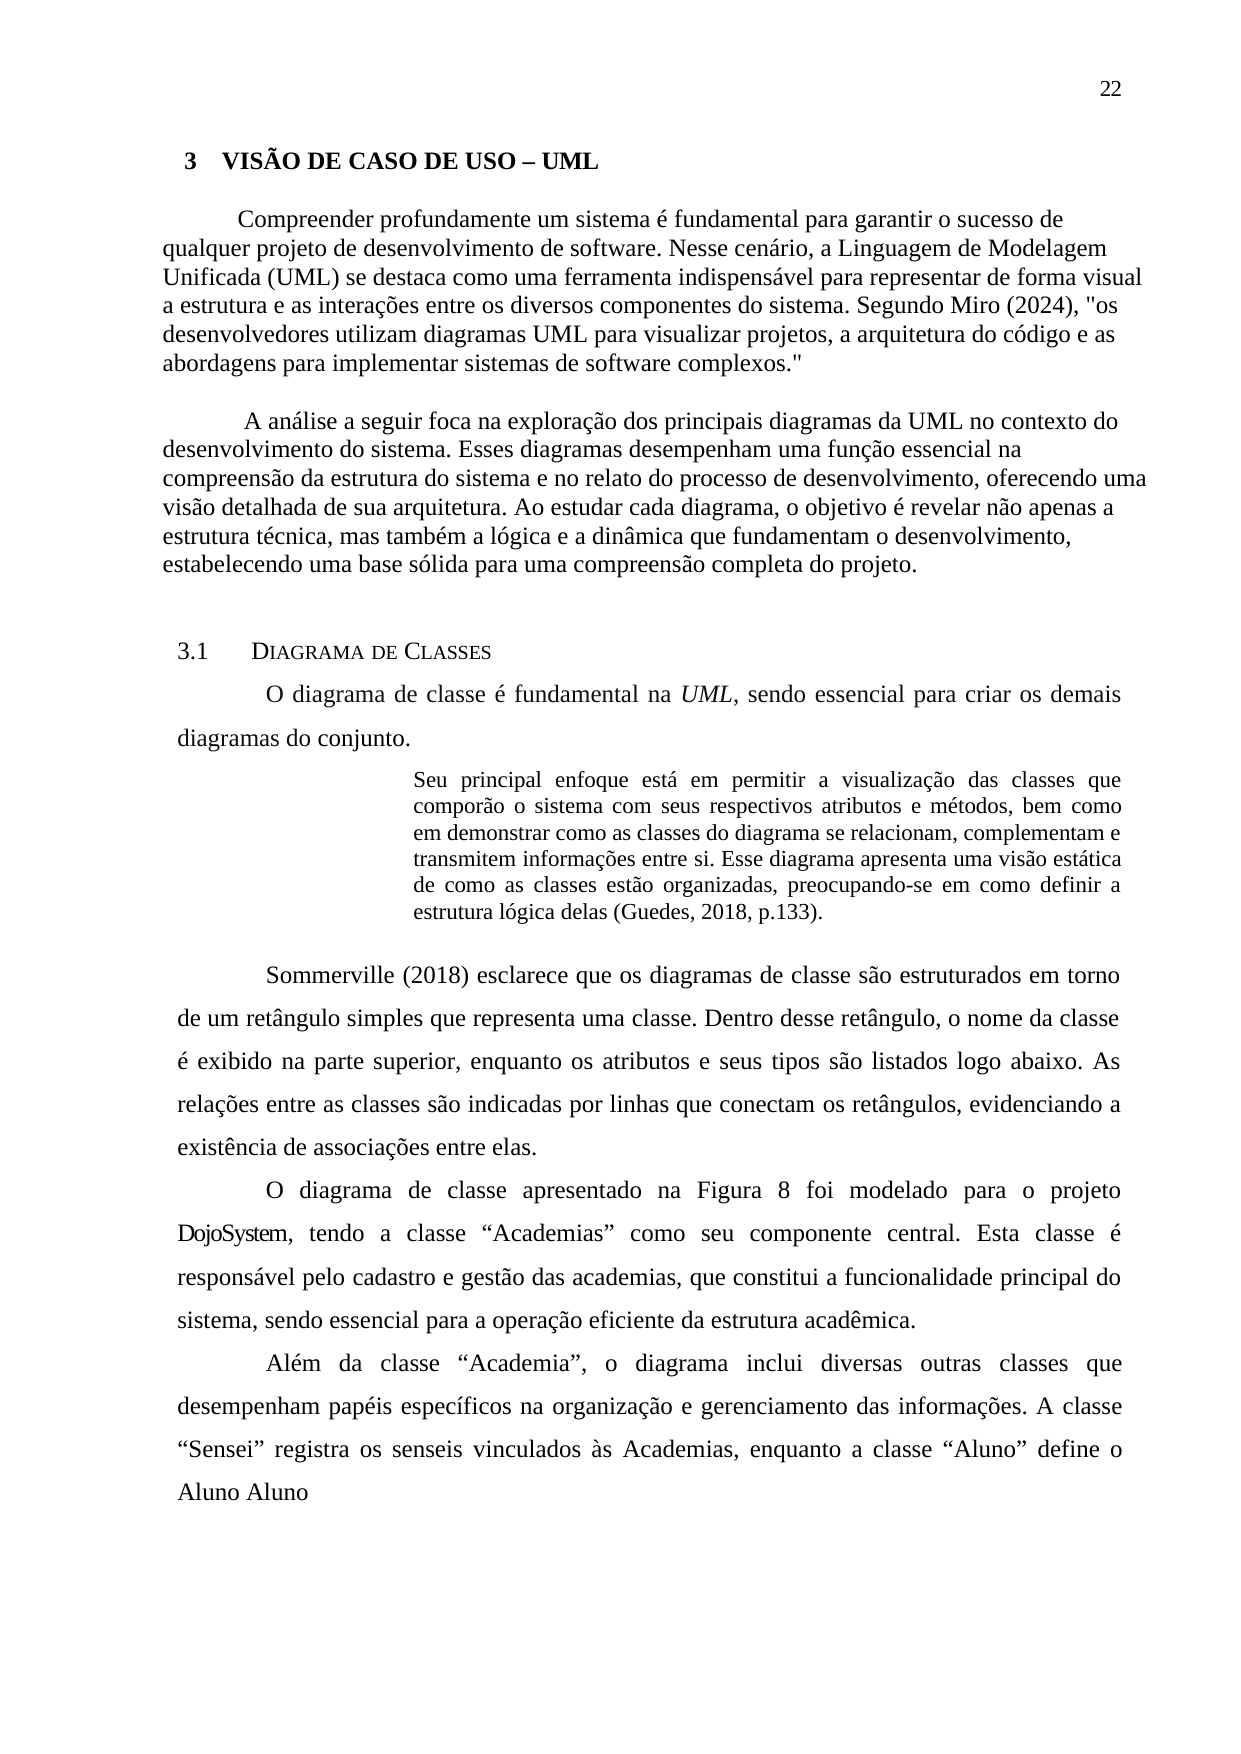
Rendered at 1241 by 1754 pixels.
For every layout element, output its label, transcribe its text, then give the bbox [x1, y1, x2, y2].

text A análise a seguir foca na exploração dos principais diagramas da UML no contexto do desenvolvimento do sistema. Esses diagramas desempenham uma função essencial na compreensão da estrutura do sistema e no relato do processo de desenvolvimento, oferecendo uma visão detalhada de sua arquitetura. Ao estudar cada diagrama, o objetivo é revelar não apenas a estrutura técnica, mas também a lógica e a dinâmica que fundamentam o desenvolvimento, estabelecendo uma base sólida para uma compreensão completa do projeto. [162, 406, 1152, 578]
text O diagrama de classe apresentado na Figura 8 foi modelado para o projeto DojoSystem, tendo a classe “Academias” como seu componente central. Esta classe é responsável pelo cadastro e gestão das academias, que constitui a funcionalidade principal do sistema, sendo essencial para a operação eficiente da estrutura acadêmica. [177, 1175, 1122, 1333]
text O diagrama de classe é fundamental na UML, sendo essencial para criar os demais diagramas do conjunto. [177, 679, 1122, 751]
list Diagrama de Classes [177, 636, 1152, 665]
text Além da classe “Academia”, o diagrama inclui diversas outras classes que desempenham papéis específicos na organização e gerenciamento das informações. A classe “Sensei” registra os senseis vinculados às Academias, enquanto a classe “Aluno” define o Aluno Aluno [177, 1348, 1123, 1506]
text Seu principal enfoque está em permitir a visualização das classes que comporão o sistema com seus respectivos atributos e métodos, bem como em demonstrar como as classes do diagrama se relacionam, complementam e transmitem informações entre si. Esse diagrama apresenta uma visão estática de como as classes estão organizadas, preocupando-se em como definir a estrutura lógica delas (Guedes, 2018, p.133). [413, 766, 1122, 924]
text Sommerville (2018) esclarece que os diagramas de classe são estruturados em torno de um retângulo simples que representa uma classe. Dentro desse retângulo, o nome da classe é exibido na parte superior, enquanto os atributos e seus tipos são listados logo abaixo. As relações entre as classes são indicadas por linhas que conectam os retângulos, evidenciando a existência de associações entre elas. [177, 960, 1121, 1161]
text Compreender profundamente um sistema é fundamental para garantir o sucesso de qualquer projeto de desenvolvimento de software. Nesse cenário, a Linguagem de Modelagem Unificada (UML) se destaca como uma ferramenta indispensável para representar de forma visual a estrutura e as interações entre os diversos componentes do sistema. Segundo Miro (2024), "os desenvolvedores utilizam diagramas UML para visualizar projetos, a arquitetura do código e as abordagens para implementar sistemas de software complexos." [162, 204, 1152, 377]
subtitle VISÃO DE CASO DE USO – UML [184, 146, 1152, 175]
